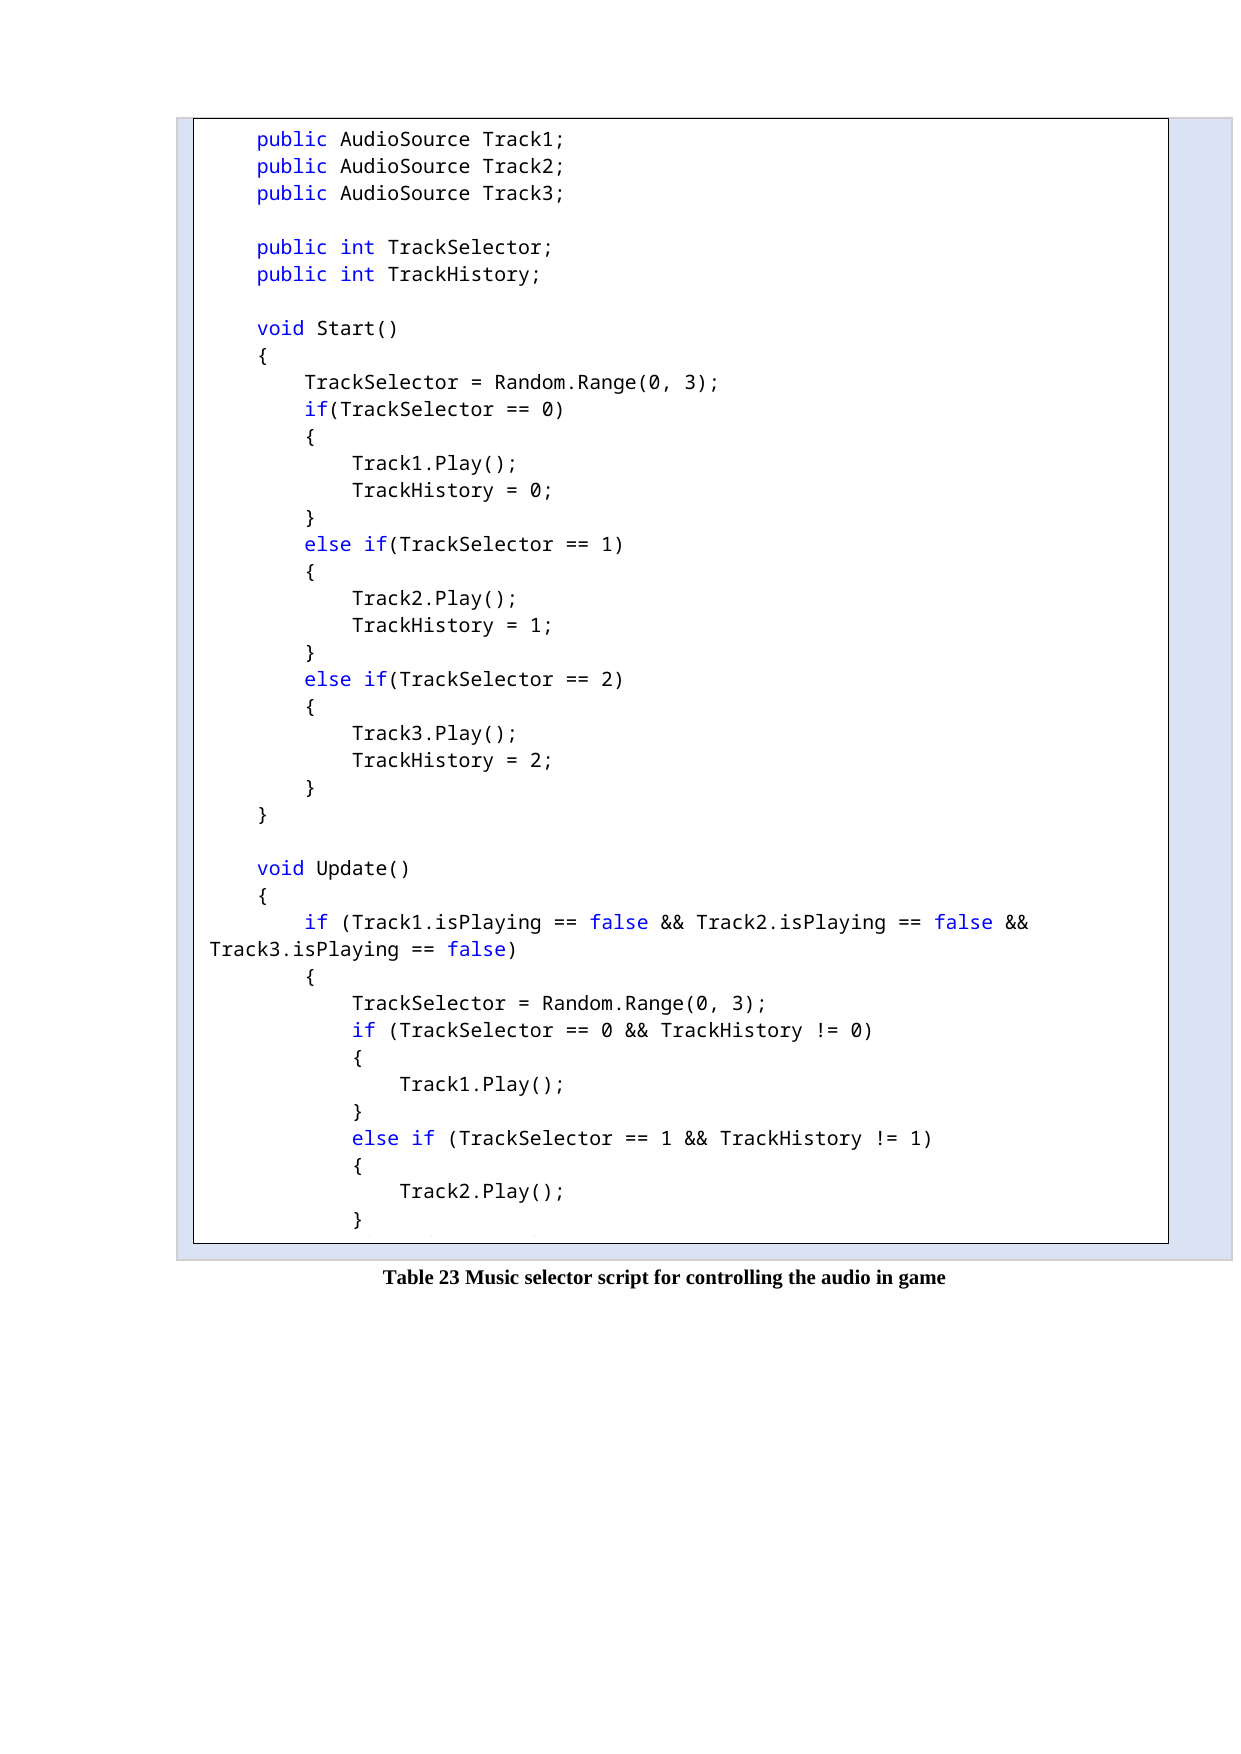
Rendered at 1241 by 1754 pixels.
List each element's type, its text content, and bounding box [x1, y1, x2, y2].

text Table 23 Music selector script for controlling the audio in game [177, 1265, 1152, 1289]
